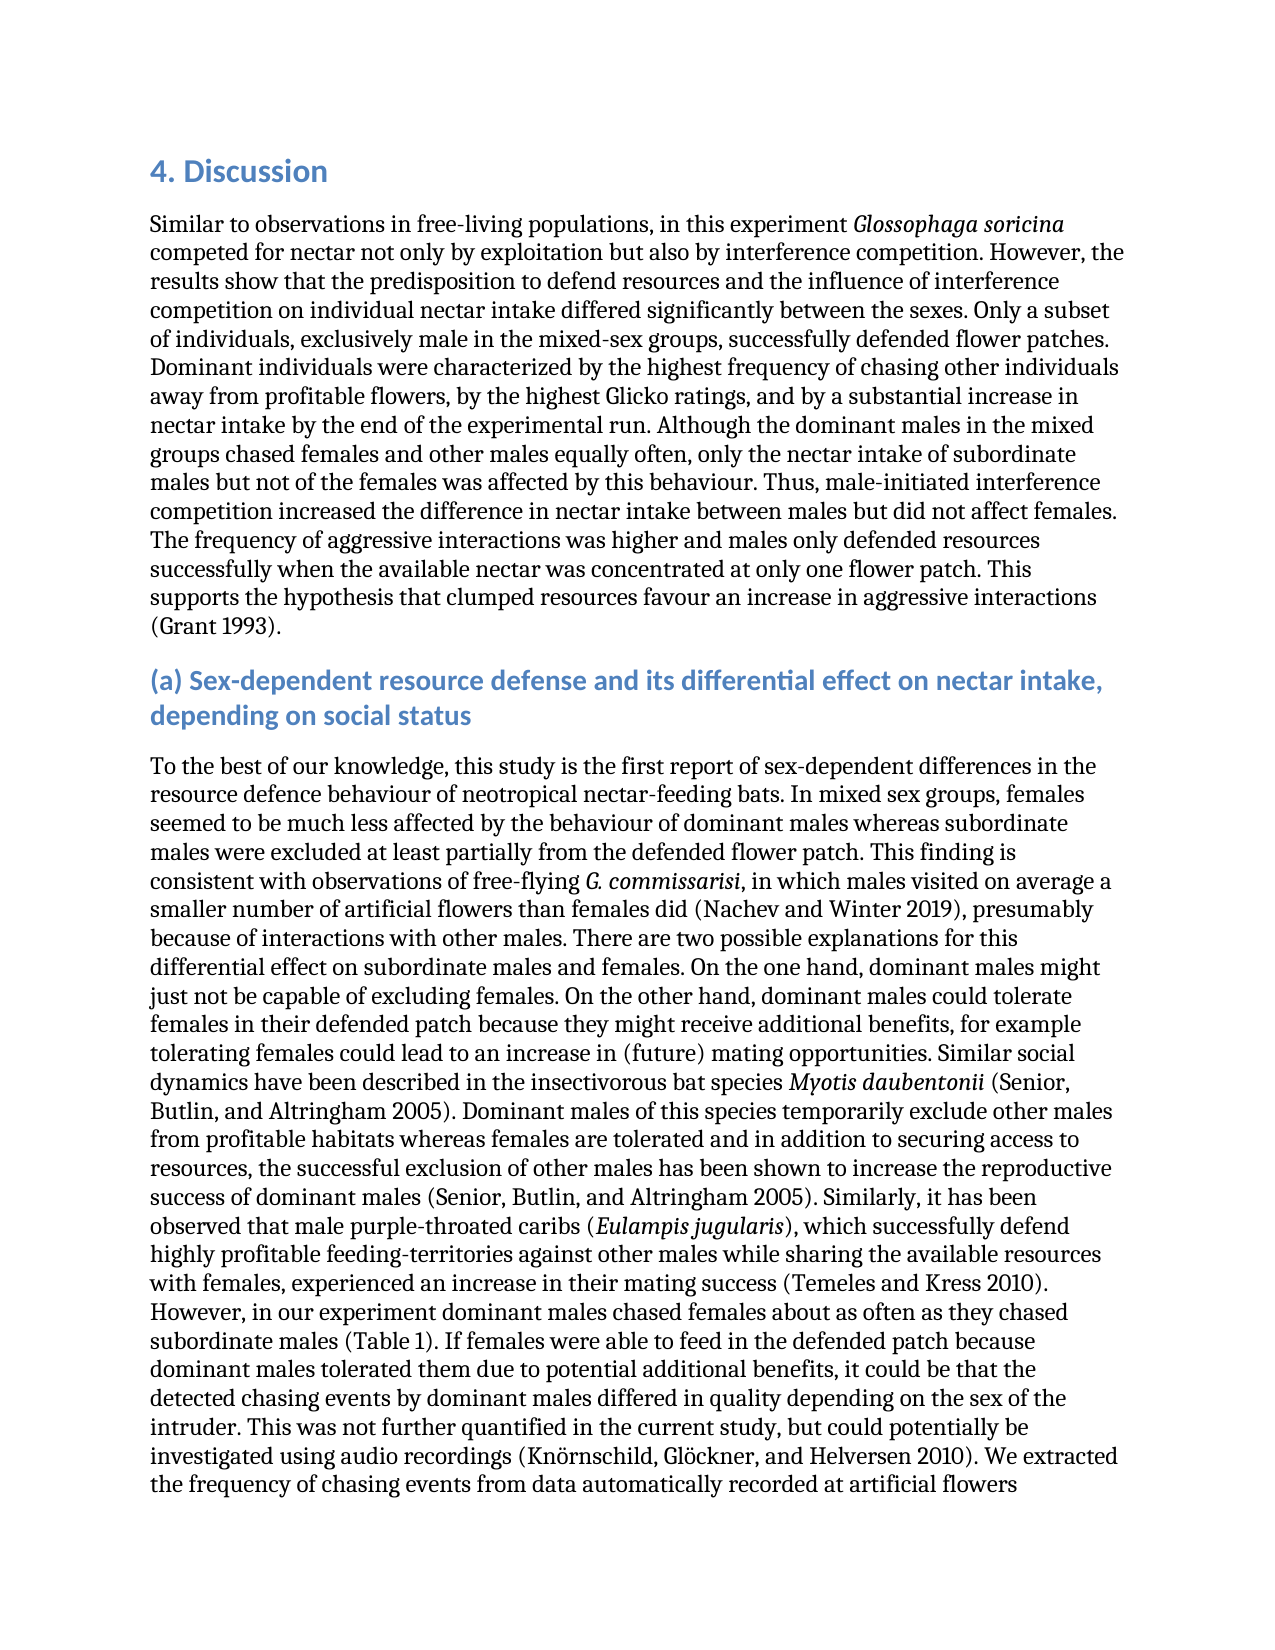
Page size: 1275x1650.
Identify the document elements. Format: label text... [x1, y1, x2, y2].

text Similar to observations in free-living populations, in this experiment Glossophaga soricina competed for nectar not only by exploitation but also by interference competition. However, the results show that the predisposition to defend resources and the influence of interference competition on individual nectar intake differed significantly between the sexes. Only a subset of individuals, exclusively male in the mixed-sex groups, successfully defended flower patches. Dominant individuals were characterized by the highest frequency of chasing other individuals away from profitable flowers, by the highest Glicko ratings, and by a substantial increase in nectar intake by the end of the experimental run. Although the dominant males in the mixed groups chased females and other males equally often, only the nectar intake of subordinate males but not of the females was affected by this behaviour. Thus, male-initiated interference competition increased the difference in nectar intake between males but did not affect females. The frequency of aggressive interactions was higher and males only defended resources successfully when the available nectar was concentrated at only one flower patch. This supports the hypothesis that clumped resources favour an increase in aggressive interactions (Grant 1993). [150, 209, 1125, 641]
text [150, 752, 1125, 1499]
subtitle (a) Sex-dependent resource defense and its differential effect on nectar intake, depending on social status [150, 662, 1125, 733]
subtitle 4. Discussion [150, 150, 1125, 191]
